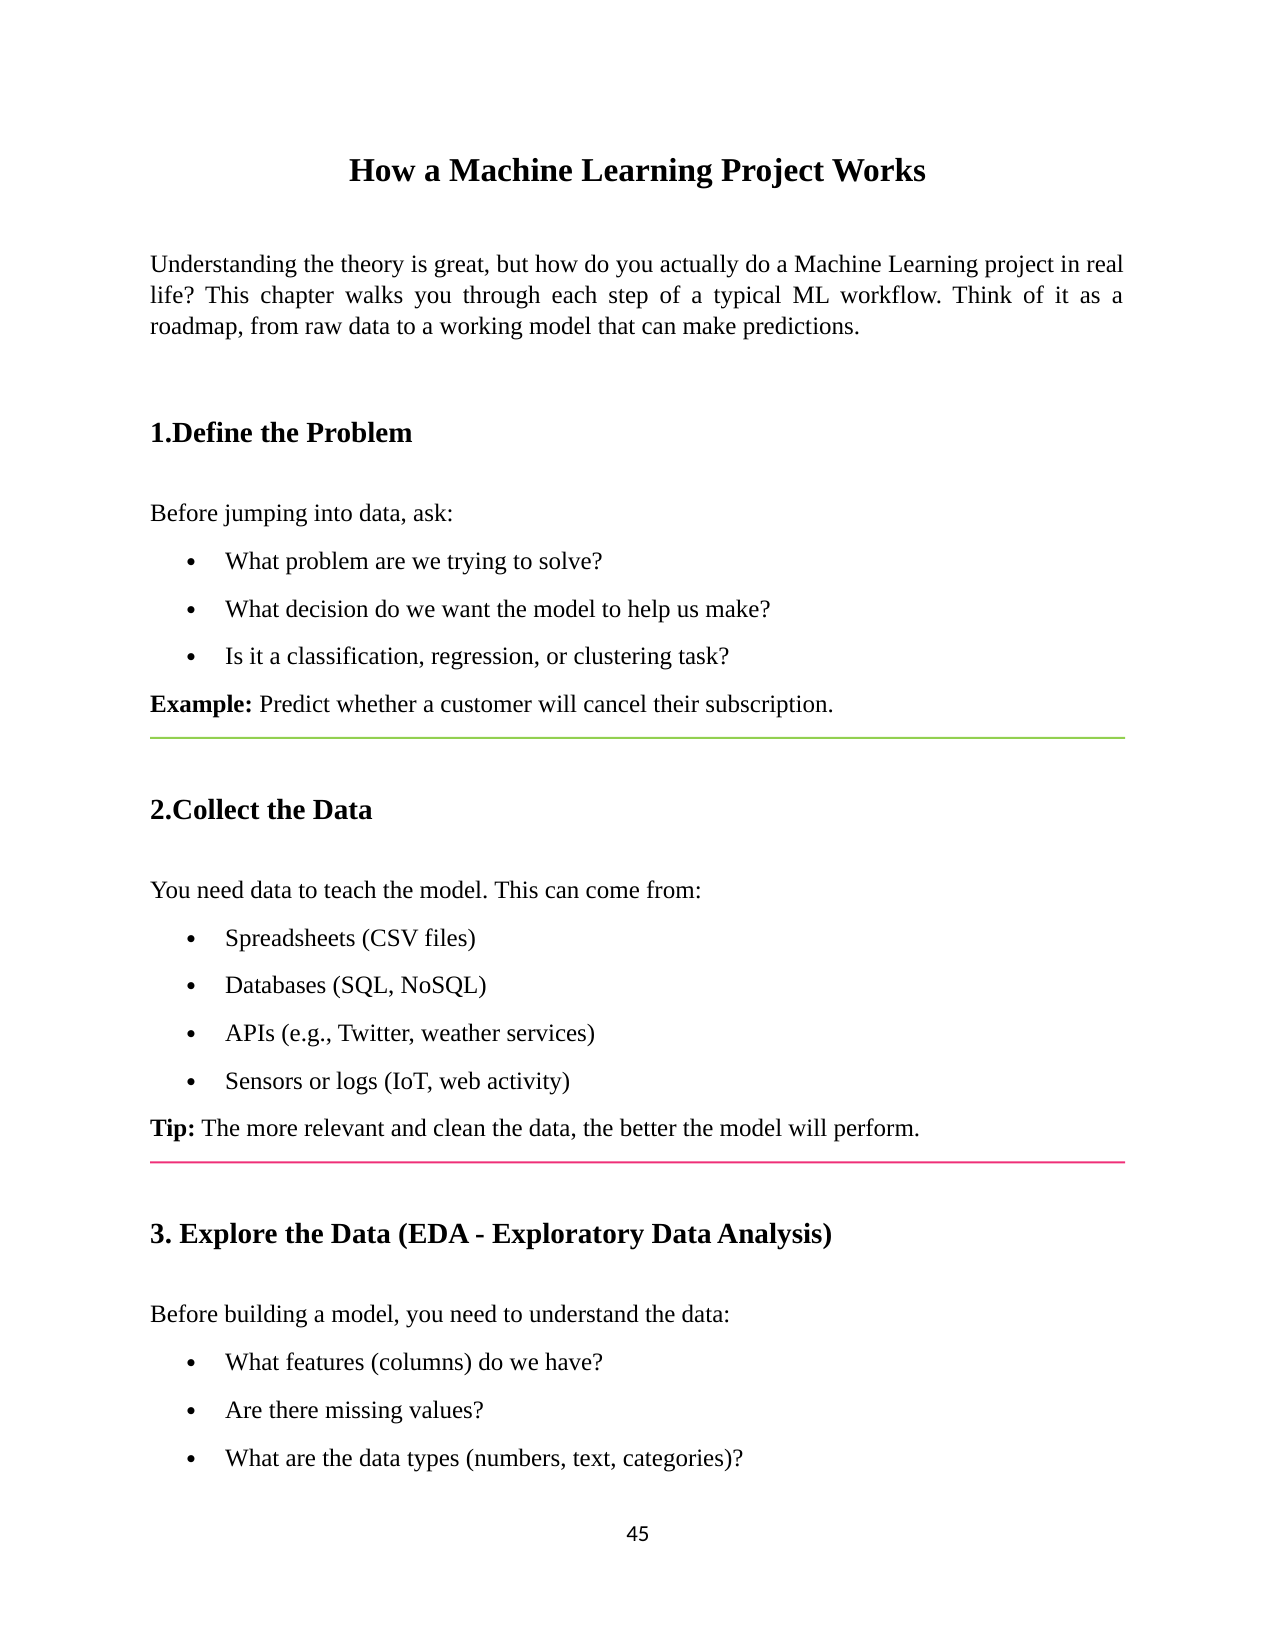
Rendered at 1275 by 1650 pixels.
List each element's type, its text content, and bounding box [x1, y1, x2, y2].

list What are the data types (numbers, text, categories)? [187, 1443, 1125, 1471]
subtitle 1.Define the Problem [150, 415, 1125, 449]
list Databases (SQL, NoSQL) [187, 970, 1125, 999]
subtitle 3. Explore the Data (EDA - Exploratory Data Analysis) [150, 1216, 1125, 1250]
text You need data to teach the model. This can come from: [150, 875, 1125, 904]
text Example: Predict whether a customer will cancel their subscription. [150, 689, 1125, 718]
list Spreadsheets (CSV files) [187, 923, 1125, 951]
list What problem are we trying to solve? [187, 546, 1125, 575]
list Is it a classification, regression, or clustering task? [187, 641, 1125, 670]
list Sensors or logs (IoT, web activity) [187, 1066, 1125, 1094]
list Are there missing values? [187, 1395, 1125, 1424]
list What decision do we want the model to help us make? [187, 594, 1125, 622]
subtitle 2.Collect the Data [150, 792, 1125, 826]
text Before building a model, you need to understand the data: [150, 1299, 1125, 1328]
subtitle How a Machine Learning Project Works [150, 150, 1125, 188]
list APIs (e.g., Twitter, weather services) [187, 1018, 1125, 1047]
list What features (columns) do we have? [187, 1347, 1125, 1376]
text Tip: The more relevant and clean the data, the better the model will perform. [150, 1113, 1125, 1142]
text Understanding the theory is great, but how do you actually do a Machine Learning project in real life? This chapter walks you through each step of a typical ML workflow. Think of it as a roadmap, from raw data to a working model that can make predictions. [150, 249, 1125, 340]
text Before jumping into data, ask: [150, 498, 1125, 527]
